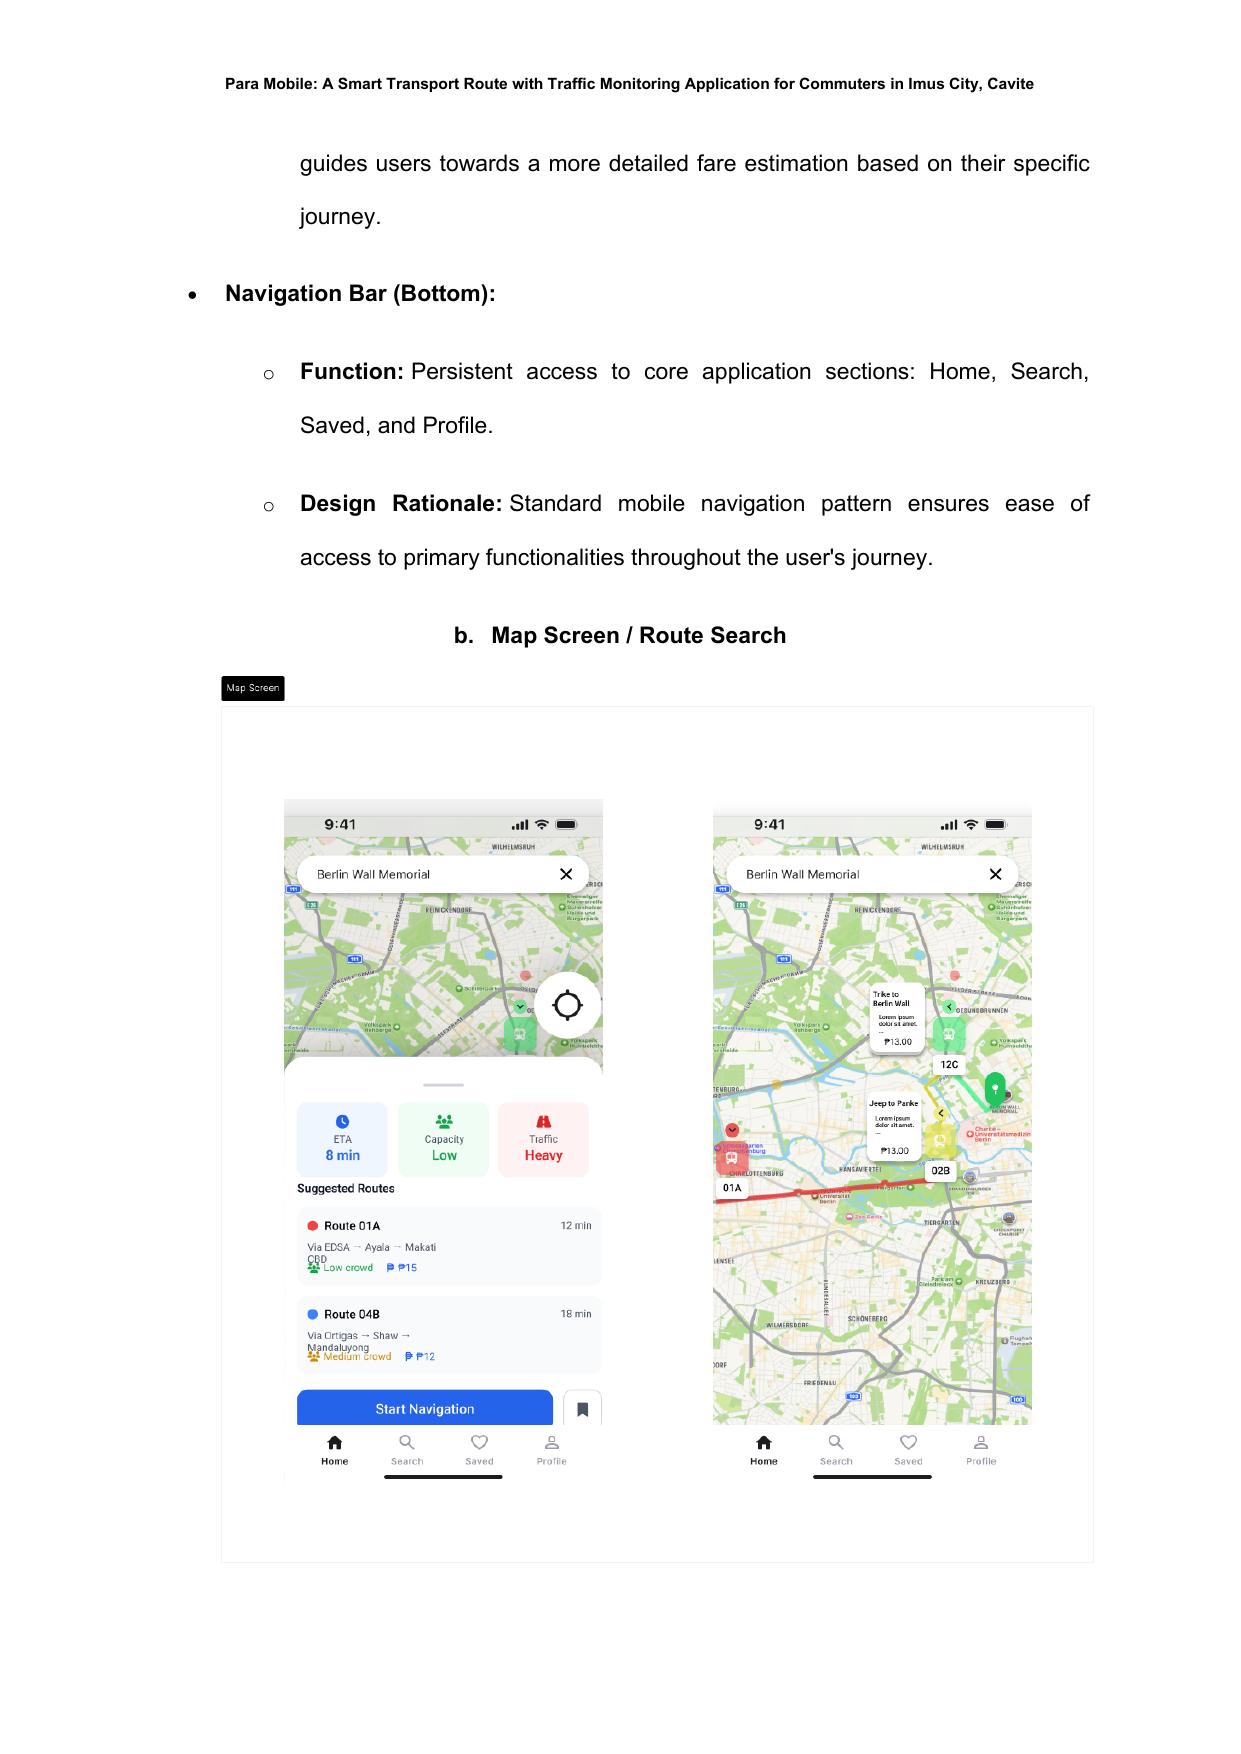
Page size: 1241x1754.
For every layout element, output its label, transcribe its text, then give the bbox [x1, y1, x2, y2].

list Function: Persistent access to core application sections: Home, Search, Saved, and Profile. [262, 358, 1090, 438]
picture [187, 673, 1128, 1597]
list Map Screen / Route Search [150, 622, 1090, 648]
list Navigation Bar (Bottom): [187, 280, 1090, 307]
list Design Rationale: Standard mobile navigation pattern ensures ease of access to primary functionalities throughout the user's journey. [262, 490, 1090, 570]
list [262, 150, 1090, 229]
